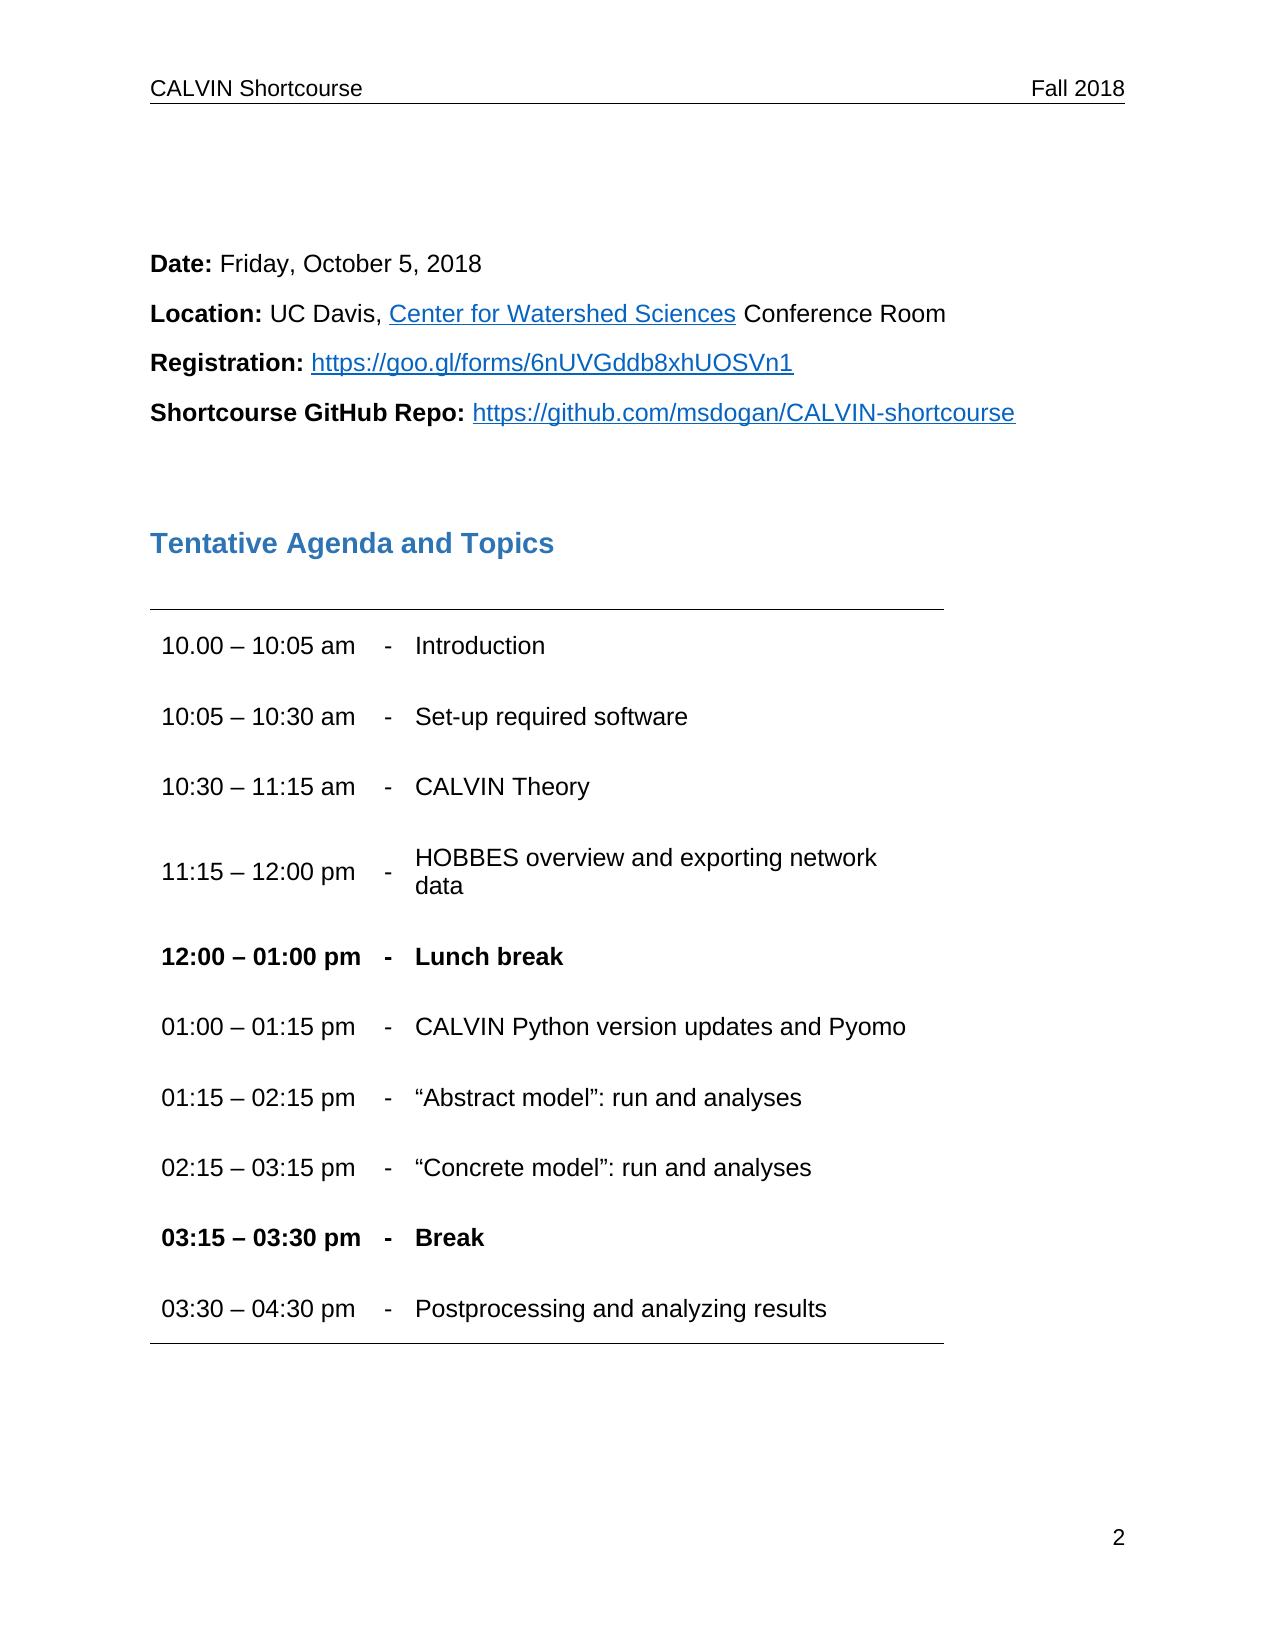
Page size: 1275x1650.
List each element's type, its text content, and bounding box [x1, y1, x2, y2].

table_cell - [373, 1062, 403, 1132]
table_cell - [373, 1273, 403, 1343]
table_cell 11:15 – 12:00 pm [150, 822, 373, 921]
table_cell “Abstract model”: run and analyses [404, 1062, 944, 1132]
table_cell - [373, 681, 403, 751]
table_header 10.00 – 10:05 am [150, 610, 373, 681]
table_cell Postprocessing and analyzing results [404, 1273, 944, 1343]
table_cell “Concrete model”: run and analyses [404, 1132, 944, 1202]
table_cell 03:30 – 04:30 pm [150, 1273, 373, 1343]
table_cell HOBBES overview and exporting network data [404, 822, 944, 921]
table_cell 01:00 – 01:15 pm [150, 991, 373, 1062]
table_cell 10:30 – 11:15 am [150, 751, 373, 822]
table_cell - [373, 822, 403, 921]
text Location: UC Davis, Center for Watershed Sciences Conference Room [150, 299, 1125, 327]
table_cell CALVIN Theory [404, 751, 944, 822]
text Date: Friday, October 5, 2018 [150, 249, 1125, 278]
table_cell 10:05 – 10:30 am [150, 681, 373, 751]
table_cell Lunch break [404, 921, 944, 991]
table_cell 03:15 – 03:30 pm [150, 1203, 373, 1273]
table_cell CALVIN Python version updates and Pyomo [404, 991, 944, 1062]
subtitle Tentative Agenda and Topics [150, 526, 1125, 560]
text Registration: https://goo.gl/forms/6nUVGddb8xhUOSVn1 [150, 348, 1125, 377]
table_cell - [373, 991, 403, 1062]
table_header - [373, 610, 403, 681]
table_cell 02:15 – 03:15 pm [150, 1132, 373, 1202]
text Shortcourse GitHub Repo: https://github.com/msdogan/CALVIN-shortcourse [150, 398, 1125, 427]
table_cell - [373, 921, 403, 991]
table_cell 01:15 – 02:15 pm [150, 1062, 373, 1132]
table_cell 12:00 – 01:00 pm [150, 921, 373, 991]
table_header Introduction [404, 610, 944, 681]
table_cell - [373, 1132, 403, 1202]
table_cell - [373, 1203, 403, 1273]
table_cell Set-up required software [404, 681, 944, 751]
table_cell Break [404, 1203, 944, 1273]
table_cell - [373, 751, 403, 822]
